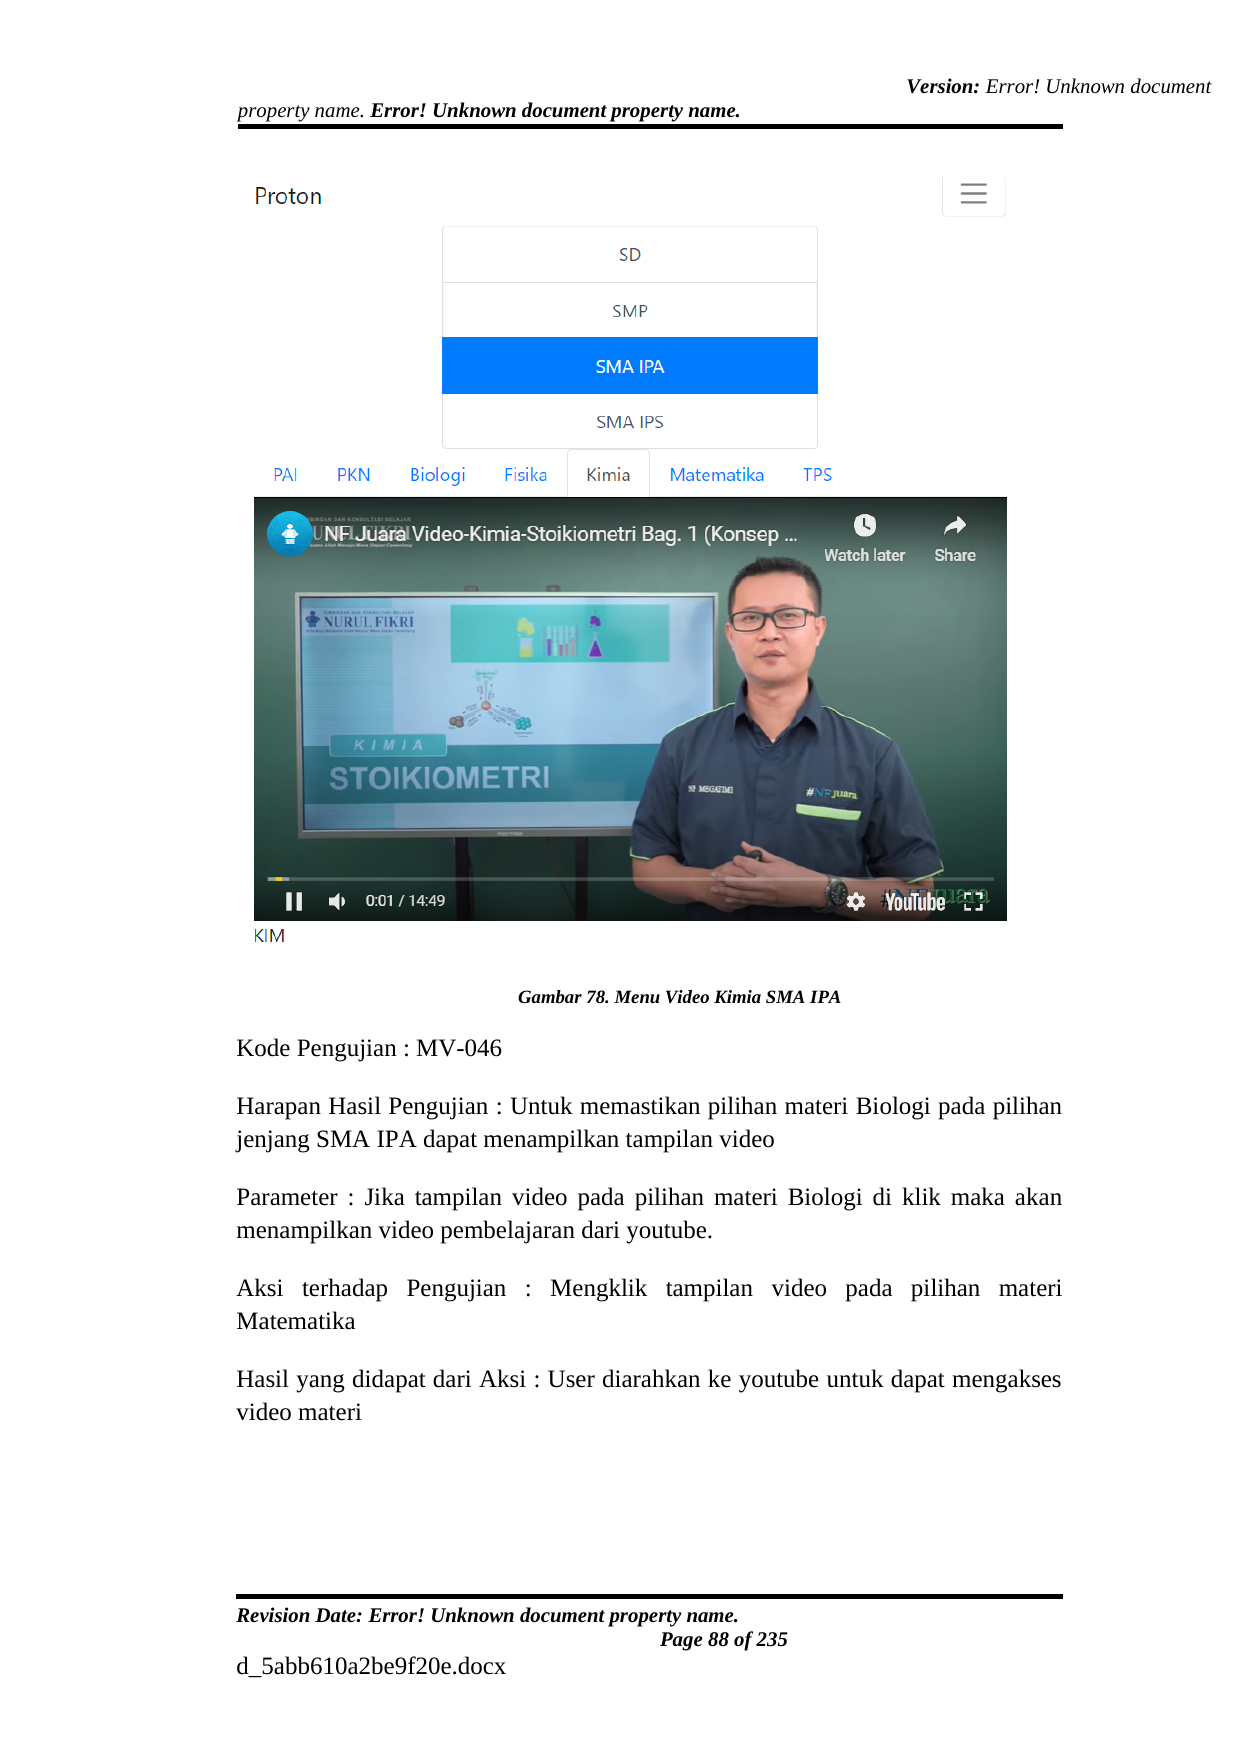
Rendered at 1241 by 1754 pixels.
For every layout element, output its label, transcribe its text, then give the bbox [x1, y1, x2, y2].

text Kode Pengujian : MV-046 [236, 1033, 1063, 1061]
text Harapan Hasil Pengujian : Untuk memastikan pilihan materi Biologi pada pilihan jenjang SMA IPA dapat menampilkan tampilan video [236, 1091, 1063, 1152]
text Gambar 78. Menu Video Kimia SMA IPA [296, 986, 1063, 1008]
text Hasil yang didapat dari Aksi : User diarahkan ke youtube untuk dapat mengakses video materi [236, 1364, 1063, 1426]
text Aksi terhadap Pengujian : Mengklik tampilan video pada pilihan materi Matematika [236, 1273, 1063, 1334]
picture [236, 177, 1025, 957]
text Parameter : Jika tampilan video pada pilihan materi Biologi di klik maka akan menampilkan video pembelajaran dari youtube. [236, 1182, 1063, 1243]
